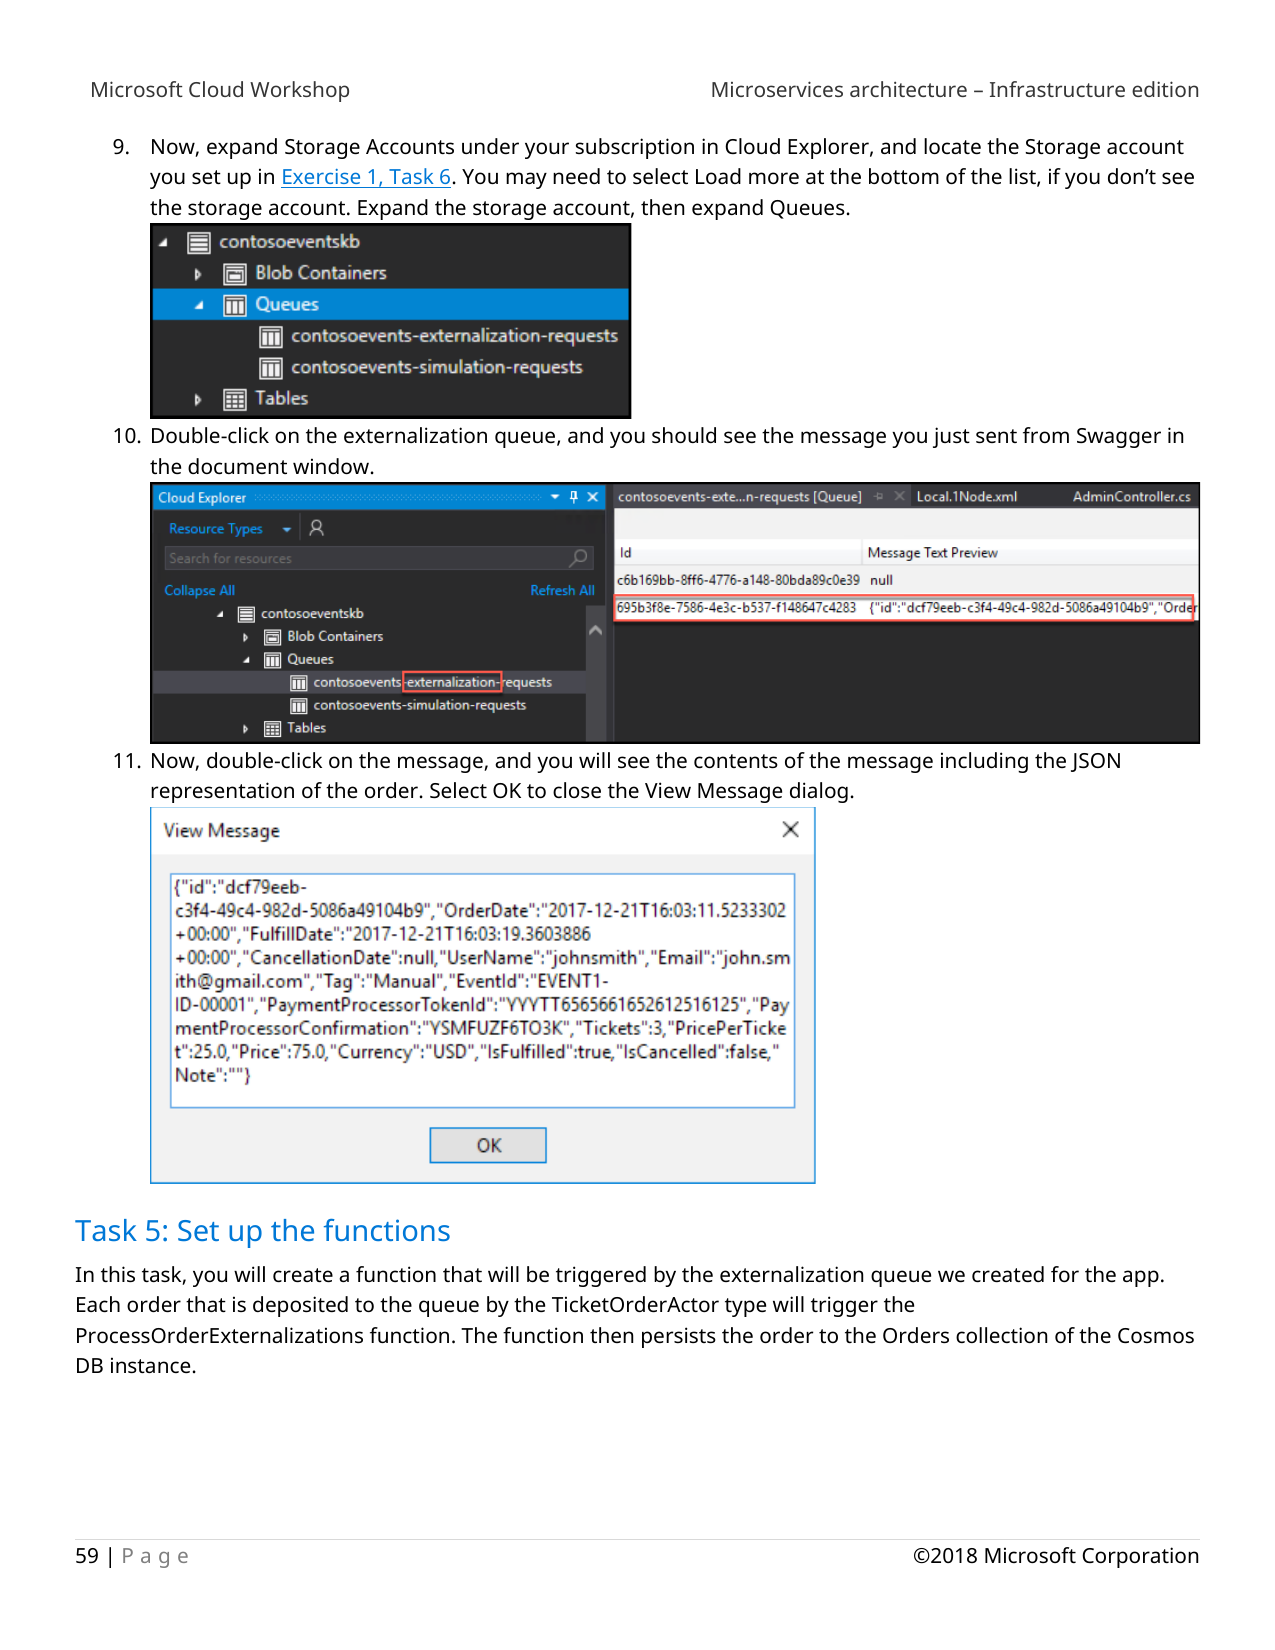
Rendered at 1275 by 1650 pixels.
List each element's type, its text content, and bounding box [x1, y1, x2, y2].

picture [150, 223, 632, 419]
picture [150, 482, 1200, 744]
list Now, expand Storage Accounts under your subscription in Cloud Explorer, and locate the Storage account you set up in Exercise 1, Task 6. You may need to select Load more at the bottom of the list, if you don’t see the storage account. Expand the storage account, then expand Queues. [112, 132, 1200, 222]
picture [150, 807, 816, 1184]
subtitle Task 5: Set up the functions [75, 1211, 1200, 1250]
text In this task, you will create a function that will be triggered by the externalization queue we created for the app. Each order that is deposited to the queue by the TicketOrderActor type will trigger the ProcessOrderExternalizations function. The function then persists the order to the Orders collection of the Cosmos DB instance. [75, 1260, 1200, 1380]
